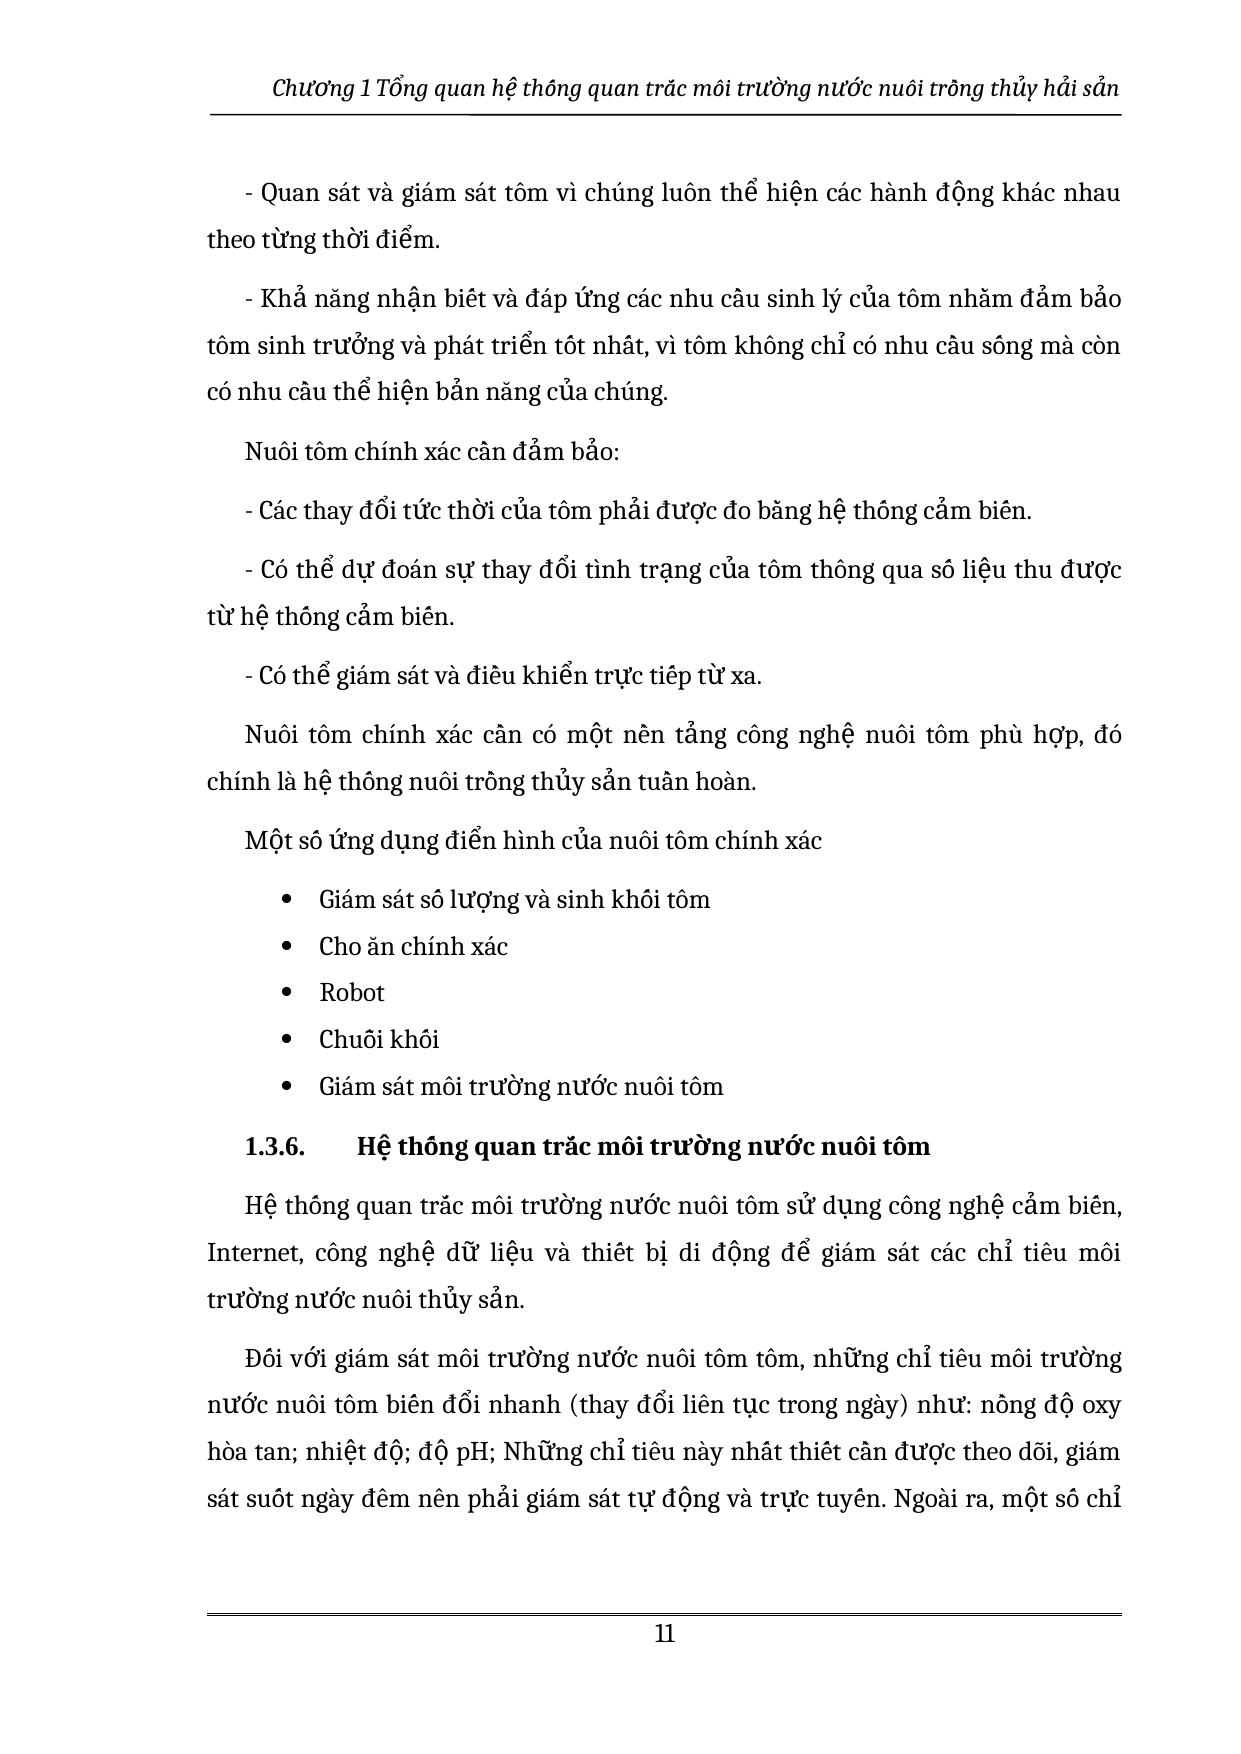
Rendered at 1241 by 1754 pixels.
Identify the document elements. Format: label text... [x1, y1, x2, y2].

list Giám sát môi trường nước nuôi tôm [282, 1071, 1122, 1102]
list Giám sát số lượng và sinh khối tôm [282, 884, 1122, 915]
subtitle Hệ thống quan trắc môi trường nước nuôi tôm [244, 1130, 1122, 1162]
text - Có thể giám sát và điều khiển trực tiếp từ xa. [207, 660, 1122, 691]
text Hệ thống quan trắc môi trường nước nuôi tôm sử dụng công nghệ cảm biến, Internet, công nghệ dữ liệu và thiết bị di động để giám sát các chỉ tiêu môi trường nước nuôi thủy sản. [207, 1190, 1122, 1315]
list Chuỗi khối [282, 1024, 1122, 1055]
text Một số ứng dụng điển hình của nuôi tôm chính xác [207, 825, 1122, 856]
list Cho ăn chính xác [282, 931, 1122, 962]
list Robot [282, 977, 1122, 1008]
text - Các thay đổi tức thời của tôm phải được đo bằng hệ thống cảm biến. [207, 495, 1122, 526]
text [207, 1343, 1122, 1514]
text - Quan sát và giám sát tôm vì chúng luôn thể hiện các hành động khác nhau theo từng thời điểm. [207, 177, 1122, 255]
text Nuôi tôm chính xác cần đảm bảo: [207, 436, 1122, 467]
text - Có thể dự đoán sự thay đổi tình trạng của tôm thông qua số liệu thu được từ hệ thống cảm biến. [207, 554, 1122, 632]
text Nuôi tôm chính xác cần có một nền tảng công nghệ nuôi tôm phù hợp, đó chính là hệ thống nuôi trồng thủy sản tuần hoàn. [207, 719, 1122, 797]
text - Khả năng nhận biết và đáp ứng các nhu cầu sinh lý của tôm nhằm đảm bảo tôm sinh trưởng và phát triển tốt nhất, vì tôm không chỉ có nhu cầu sống mà còn có nhu cầu thể hiện bản năng của chúng. [207, 283, 1122, 407]
